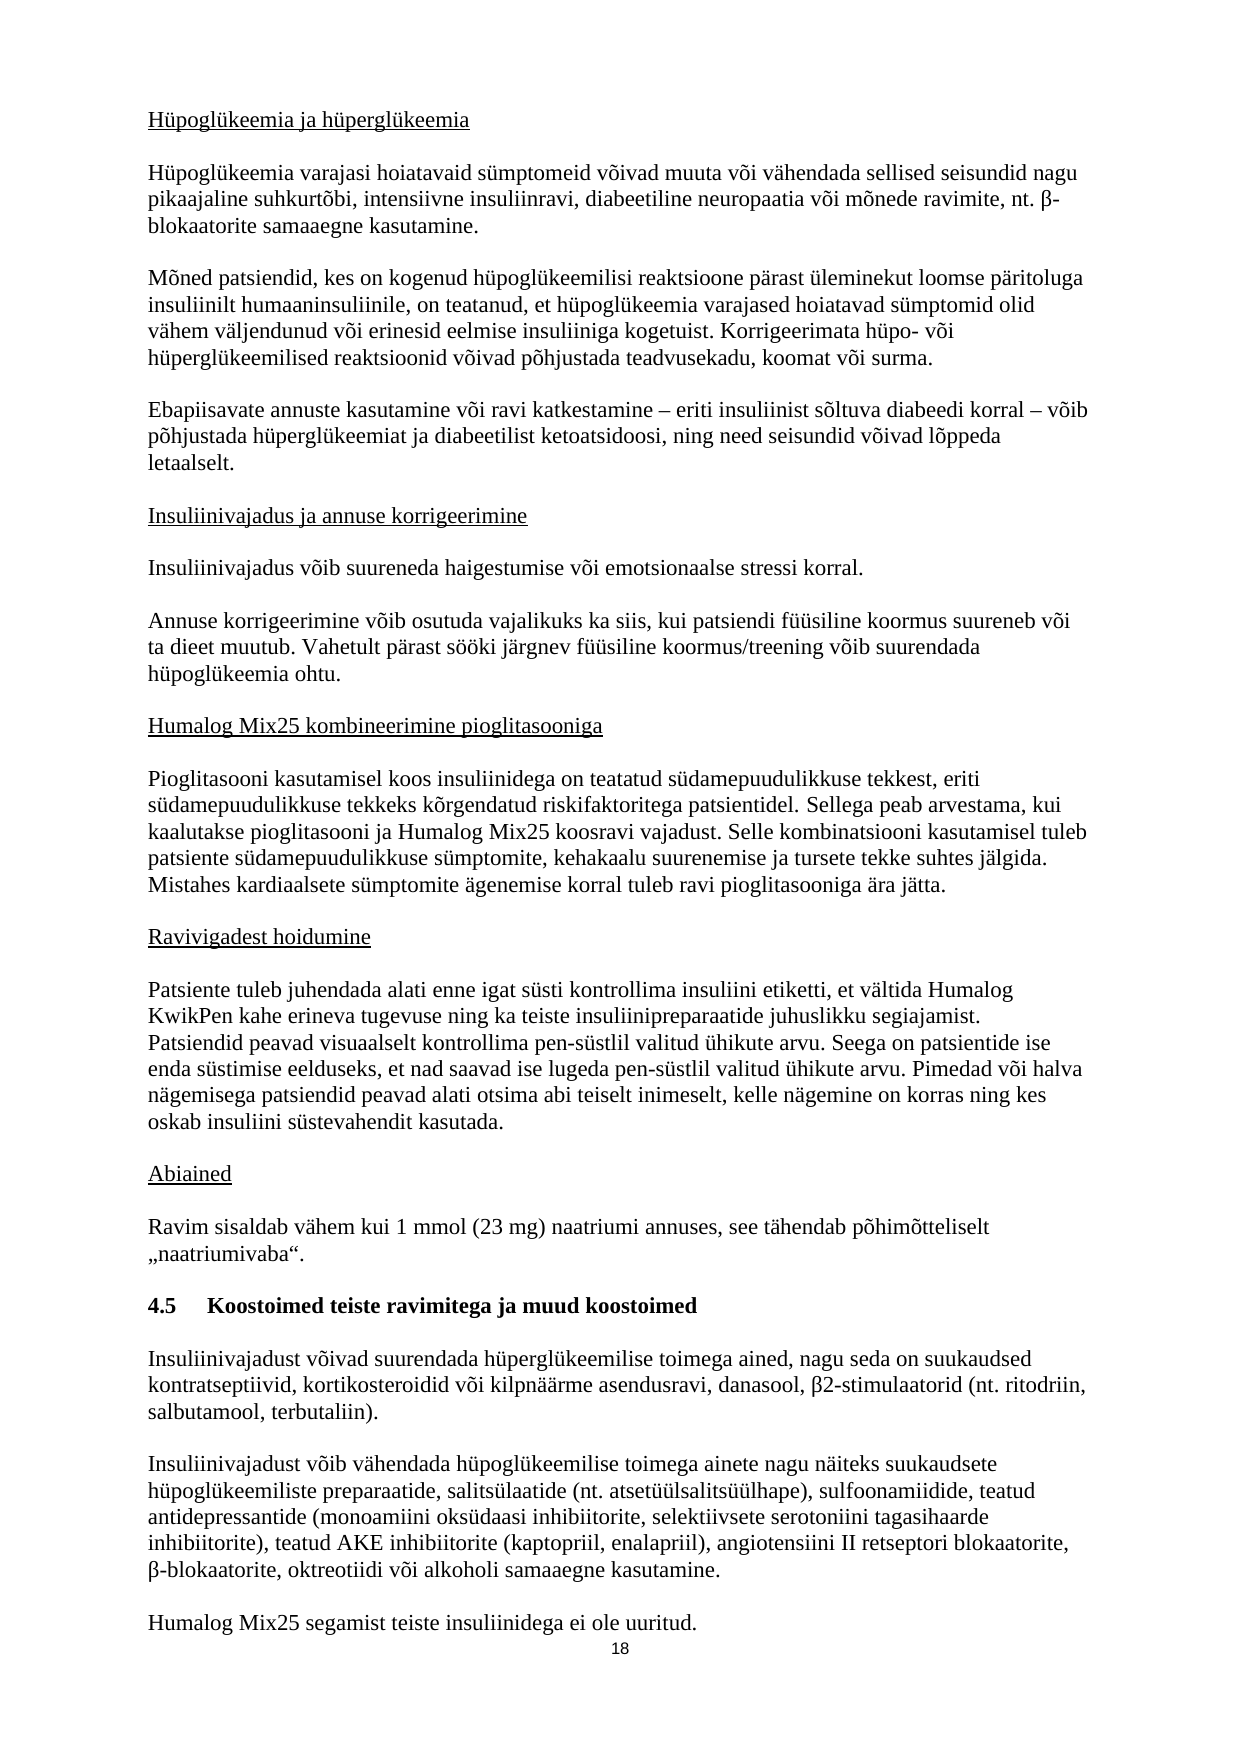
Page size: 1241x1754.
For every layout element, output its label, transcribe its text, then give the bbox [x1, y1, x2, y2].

text Patsiendid peavad visuaalselt kontrollima pen-süstlil valitud ühikute arvu. Seega on patsientide ise enda süstimise eelduseks, et nad saavad ise lugeda pen-süstlil valitud ühikute arvu. Pimedad või halva nägemisega patsiendid peavad alati otsima abi teiselt inimeselt, kelle nägemine on korras ning kes oskab insuliini süstevahendit kasutada. [148, 1029, 1092, 1134]
text 4.5 Koostoimed teiste ravimitega ja muud koostoimed [148, 1292, 1092, 1319]
text Insuliinivajadus ja annuse korrigeerimine [148, 502, 1092, 528]
text Ravivigadest hoidumine [148, 923, 1092, 950]
text Insuliinivajadus võib suureneda haigestumise või emotsionaalse stressi korral. [148, 554, 1092, 581]
text Annuse korrigeerimine võib osutuda vajalikuks ka siis, kui patsiendi füüsiline koormus suureneb või ta dieet muutub. Vahetult pärast sööki järgnev füüsiline koormus/treening võib suurendada hüpoglükeemia ohtu. [148, 607, 1092, 686]
text Insuliinivajadust võivad suurendada hüperglükeemilise toimega ained, nagu seda on suukaudsed kontratseptiivid, kortikosteroidid või kilpnäärme asendusravi, danasool, β2-stimulaatorid (nt. ritodriin, salbutamool, terbutaliin). [148, 1345, 1092, 1424]
text Humalog Mix25 kombineerimine pioglitasooniga [148, 712, 1092, 739]
text Patsiente tuleb juhendada alati enne igat süsti kontrollima insuliini etiketti, et vältida Humalog KwikPen kahe erineva tugevuse ning ka teiste insuliinipreparaatide juhuslikku segiajamist. [148, 976, 1092, 1029]
text Hüpoglükeemia ja hüperglükeemia [148, 106, 1092, 133]
text Ravim sisaldab vähem kui 1 mmol (23 mg) naatriumi annuses, see tähendab põhimõtteliselt „naatriumivaba“. [148, 1213, 1092, 1266]
text Pioglitasooni kasutamisel koos insuliinidega on teatatud südamepuudulikkuse tekkest, eriti südamepuudulikkuse tekkeks kõrgendatud riskifaktoritega patsientidel. Sellega peab arvestama, kui kaalutakse pioglitasooni ja Humalog Mix25 koosravi vajadust. Selle kombinatsiooni kasutamisel tuleb patsiente südamepuudulikkuse sümptomite, kehakaalu suurenemise ja tursete tekke suhtes jälgida. Mistahes kardiaalsete sümptomite ägenemise korral tuleb ravi pioglitasooniga ära jätta. [148, 765, 1092, 897]
text Mõned patsiendid, kes on kogenud hüpoglükeemilisi reaktsioone pärast üleminekut loomse päritoluga insuliinilt humaaninsuliinile, on teatanud, et hüpoglükeemia varajased hoiatavad sümptomid olid vähem väljendunud või erinesid eelmise insuliiniga kogetuist. Korrigeerimata hüpo- või hüperglükeemilised reaktsioonid võivad põhjustada teadvusekadu, koomat või surma. [148, 264, 1092, 370]
text Abiained [148, 1161, 1092, 1187]
text Ebapiisavate annuste kasutamine või ravi katkestamine – eriti insuliinist sõltuva diabeedi korral – võib põhjustada hüperglükeemiat ja diabeetilist ketoatsidoosi, ning need seisundid võivad lõppeda letaalselt. [148, 396, 1092, 475]
text Humalog Mix25 segamist teiste insuliinidega ei ole uuritud. [148, 1608, 1092, 1635]
text Hüpoglükeemia varajasi hoiatavaid sümptomeid võivad muuta või vähendada sellised seisundid nagu pikaajaline suhkurtõbi, intensiivne insuliinravi, diabeetiline neuropaatia või mõnede ravimite, nt. β-blokaatorite samaaegne kasutamine. [148, 159, 1092, 238]
text Insuliinivajadust võib vähendada hüpoglükeemilise toimega ainete nagu näiteks suukaudsete hüpoglükeemiliste preparaatide, salitsülaatide (nt. atsetüülsalitsüülhape), sulfoonamiidide, teatud antidepressantide (monoamiini oksüdaasi inhibiitorite, selektiivsete serotoniini tagasihaarde inhibiitorite), teatud AKE inhibiitorite (kaptopriil, enalapriil), angiotensiini II retseptori blokaatorite, β-blokaatorite, oktreotiidi või alkoholi samaaegne kasutamine. [148, 1450, 1092, 1582]
